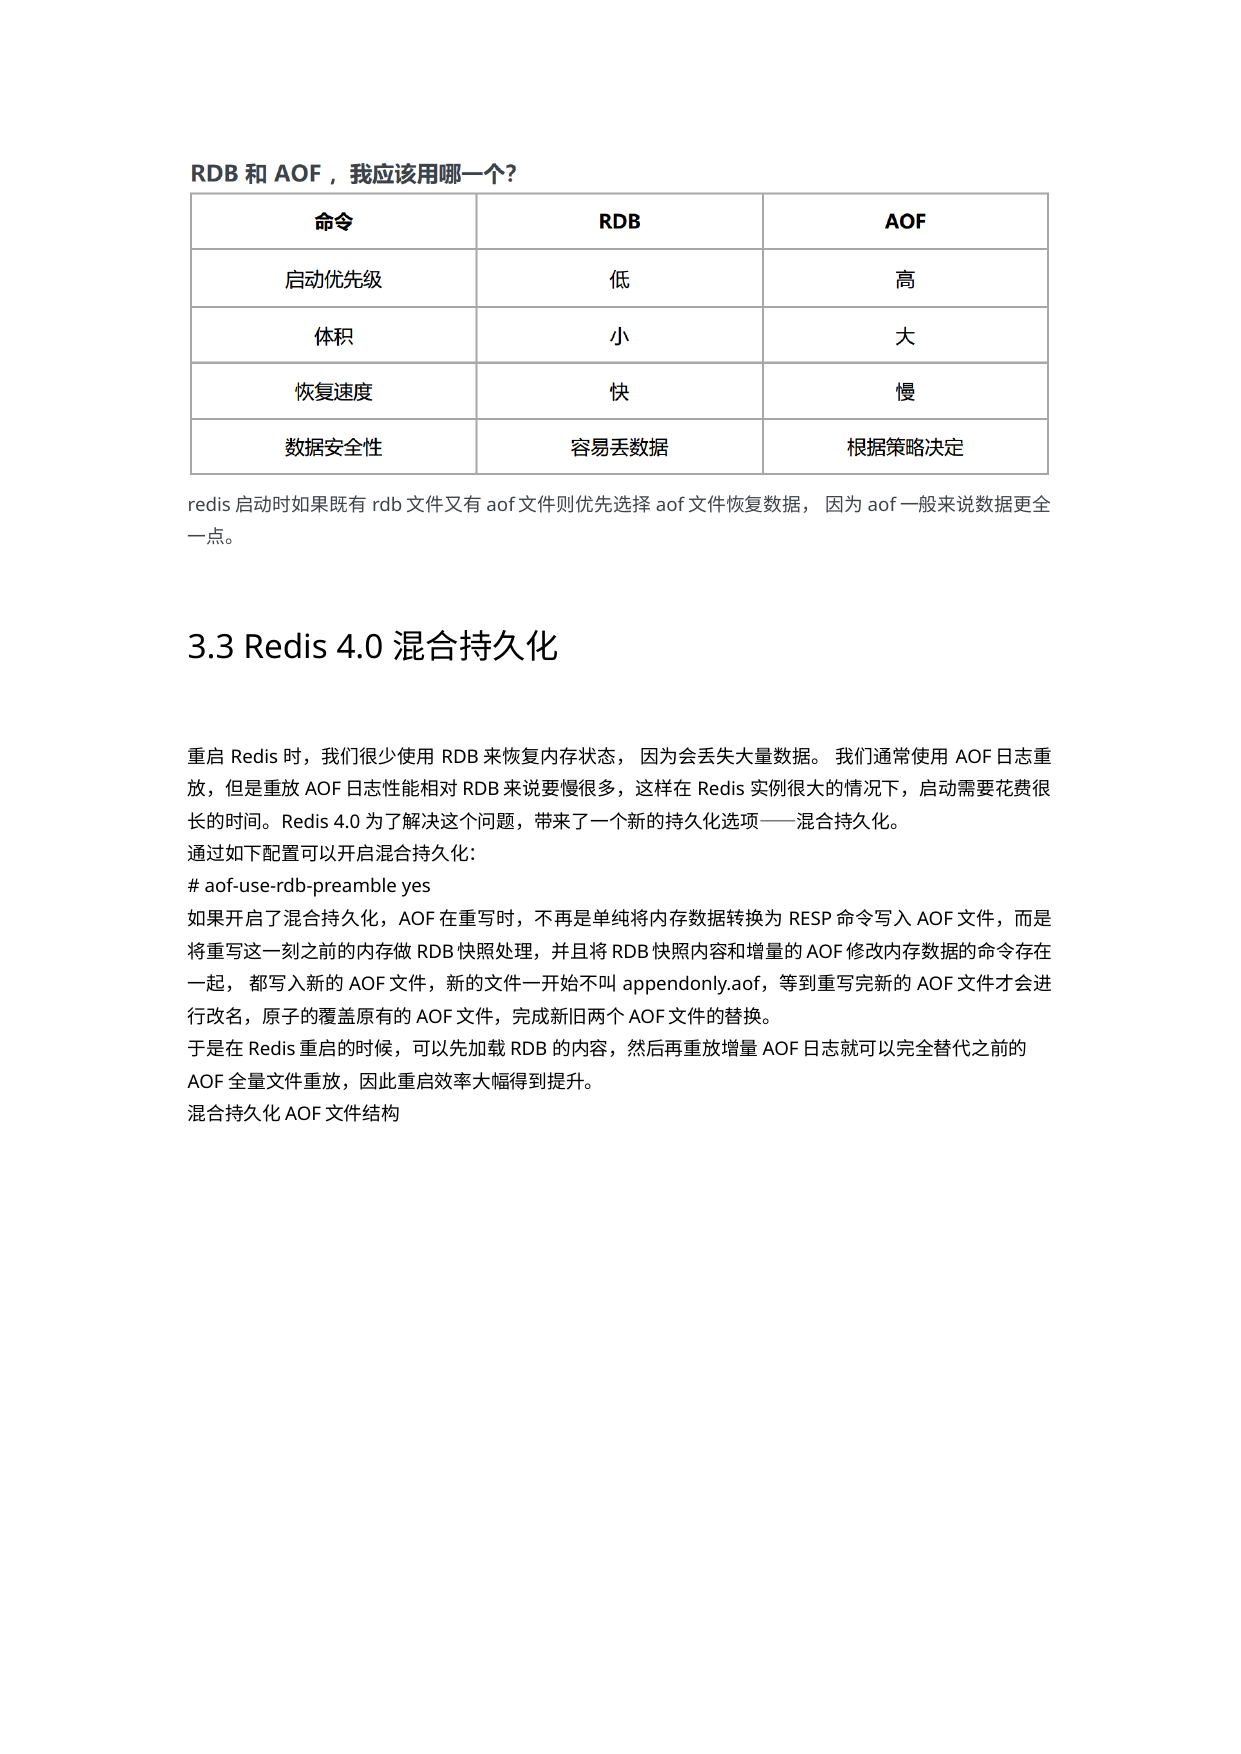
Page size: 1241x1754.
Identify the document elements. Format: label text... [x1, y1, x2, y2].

text redis启动时如果既有rdb文件又有aof文件则优先选择aof文件恢复数据， 因为aof一般来说数据更全一点。 [187, 487, 1053, 552]
text AOF 全量文件重放，因此重启效率大幅得到提升。 混合持久化AOF文件结构 [187, 1064, 1053, 1129]
subtitle 3.3 Redis 4.0 混合持久化 [187, 612, 1053, 677]
text 重启 Redis 时，我们很少使用 RDB来恢复内存状态， 因为会丢失大量数据。 我们通常使用AOF日志重放，但是重放AOF日志性能相对RDB来说要慢很多，这样在 Redis 实例很大的情况下，启动需要花费很长的时间。Redis 4.0 为了解决这个问题，带来了一个新的持久化选项——混合持久化。 通过如下配置可以开启混合持久化： # aof-use-rdb-preamble yes 如果开启了混合持久化，AOF在重写时，不再是单纯将内存数据转换为RESP命令写入AOF文件，而是将重写这一刻之前的内存做RDB快照处理，并且将RDB快照内容和增量的AOF修改内存数据的命令存在一起， 都写入新的AOF文件，新的文件一开始不叫appendonly.aof，等到重写完新的AOF文件才会进行改名，原子的覆盖原有的AOF文件，完成新旧两个AOF文件的替换。 于是在 Redis重启的时候，可以先加载 RDB 的内容，然后再重放增量 AOF日志就可以完全替代之前的 [187, 739, 1053, 1064]
picture [187, 162, 1053, 477]
